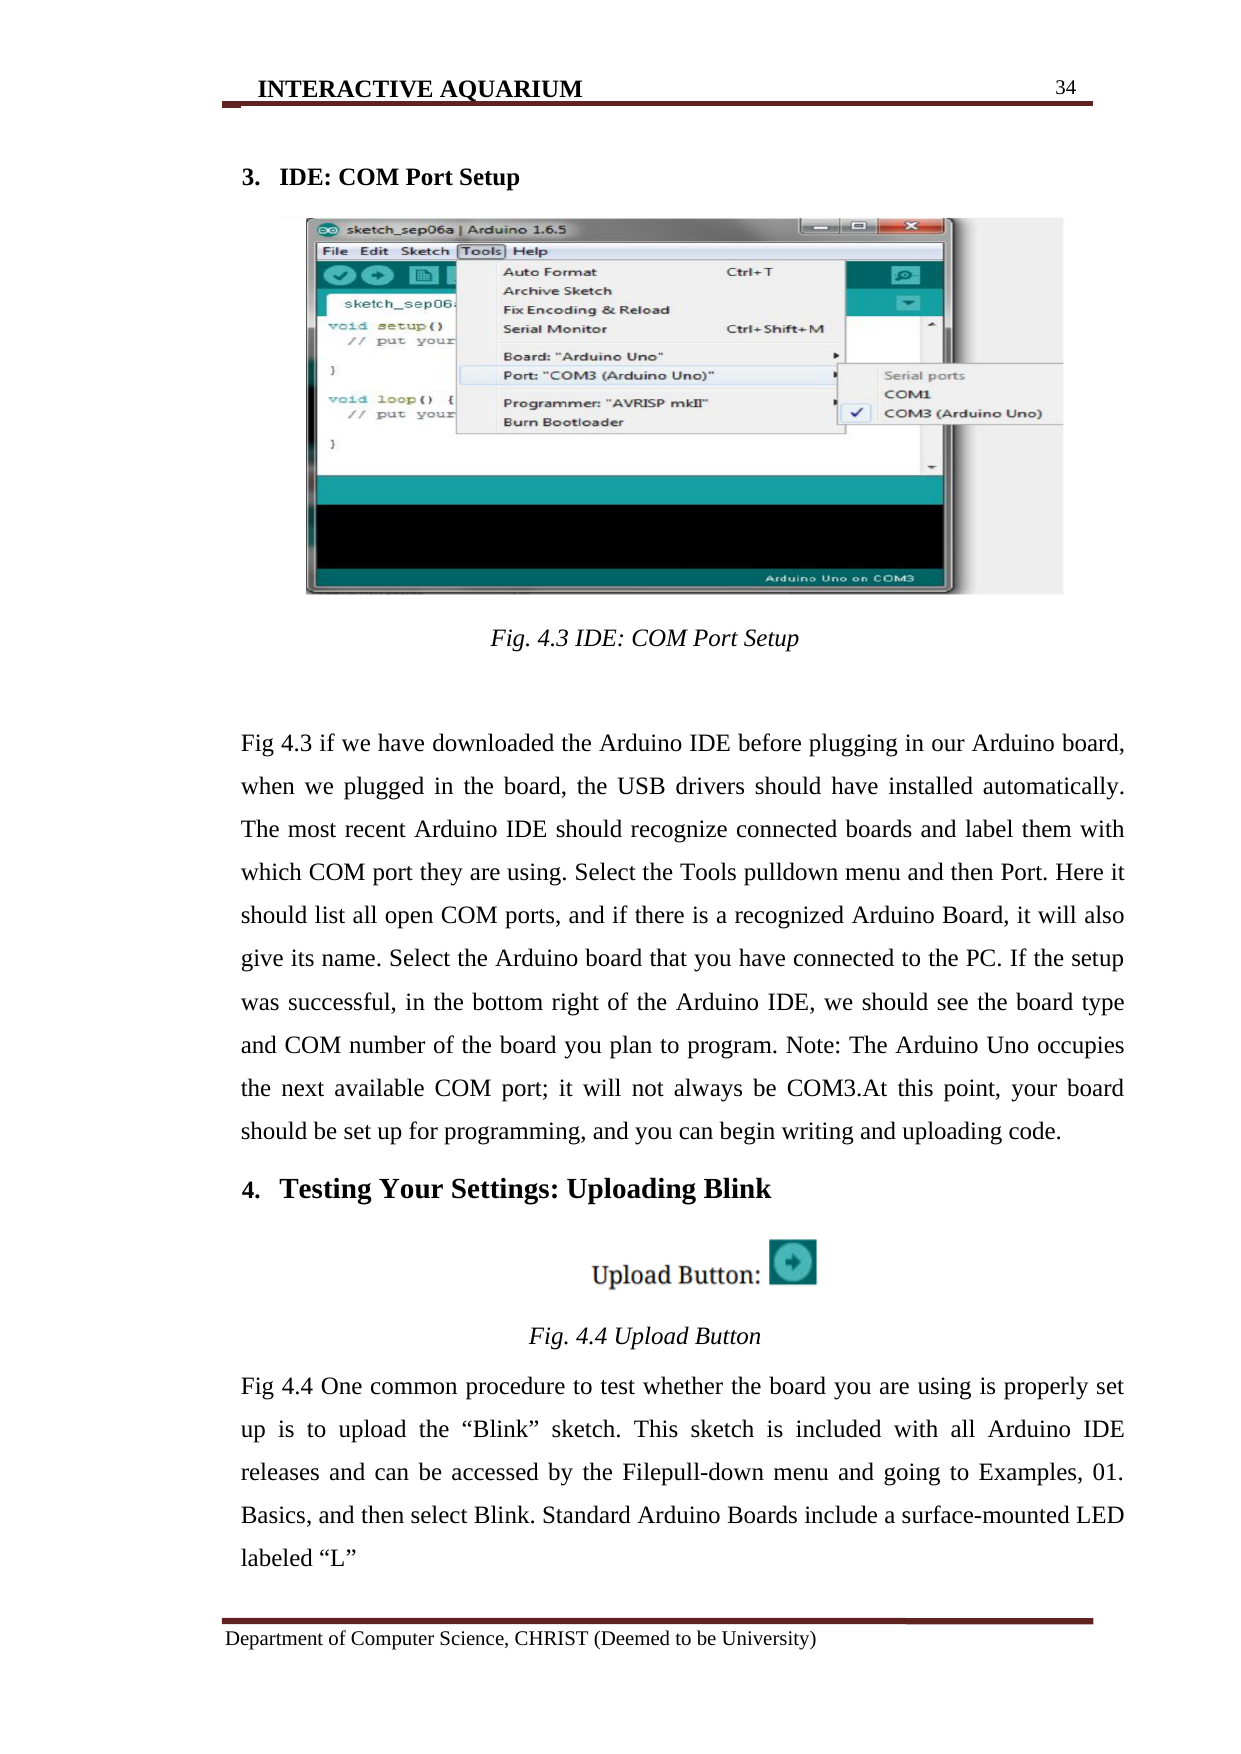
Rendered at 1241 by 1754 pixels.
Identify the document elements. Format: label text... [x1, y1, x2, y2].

picture [578, 1234, 827, 1295]
list Testing Your Settings: Uploading Blink [242, 1172, 1126, 1205]
text Fig. 4.4 Upload Button [167, 1321, 1126, 1350]
text Fig. 4.3 IDE: COM Port Setup [167, 623, 1126, 651]
list IDE: COM Port Setup [242, 162, 1126, 191]
text Fig 4.4 One common procedure to test whether the board you are using is properly set up is to upload the “Blink” sketch. This sketch is included with all Arduino IDE releases and can be accessed by the Filepull-down menu and going to Examples, 01. Basics, and then select Blink. Standard Arduino Boards include a surface-mounted LED labeled “L” [241, 1371, 1126, 1572]
picture [279, 217, 1070, 596]
text Fig 4.3 if we have downloaded the Arduino IDE before plugging in our Arduino board, when we plugged in the board, the USB drivers should have installed automatically. The most recent Arduino IDE should recognize connected boards and label them with which COM port they are using. Select the Tools pulldown menu and then Port. Here it should list all open COM ports, and if there is a recognized Arduino Board, it will also give its name. Select the Arduino board that you have connected to the PC. If the setup was successful, in the bottom right of the Arduino IDE, we should see the board type and COM number of the board you plan to program. Note: The Arduino Uno occupies the next available COM port; it will not always be COM3.At this point, your board should be set up for programming, and you can begin writing and uploading code. [241, 728, 1126, 1145]
